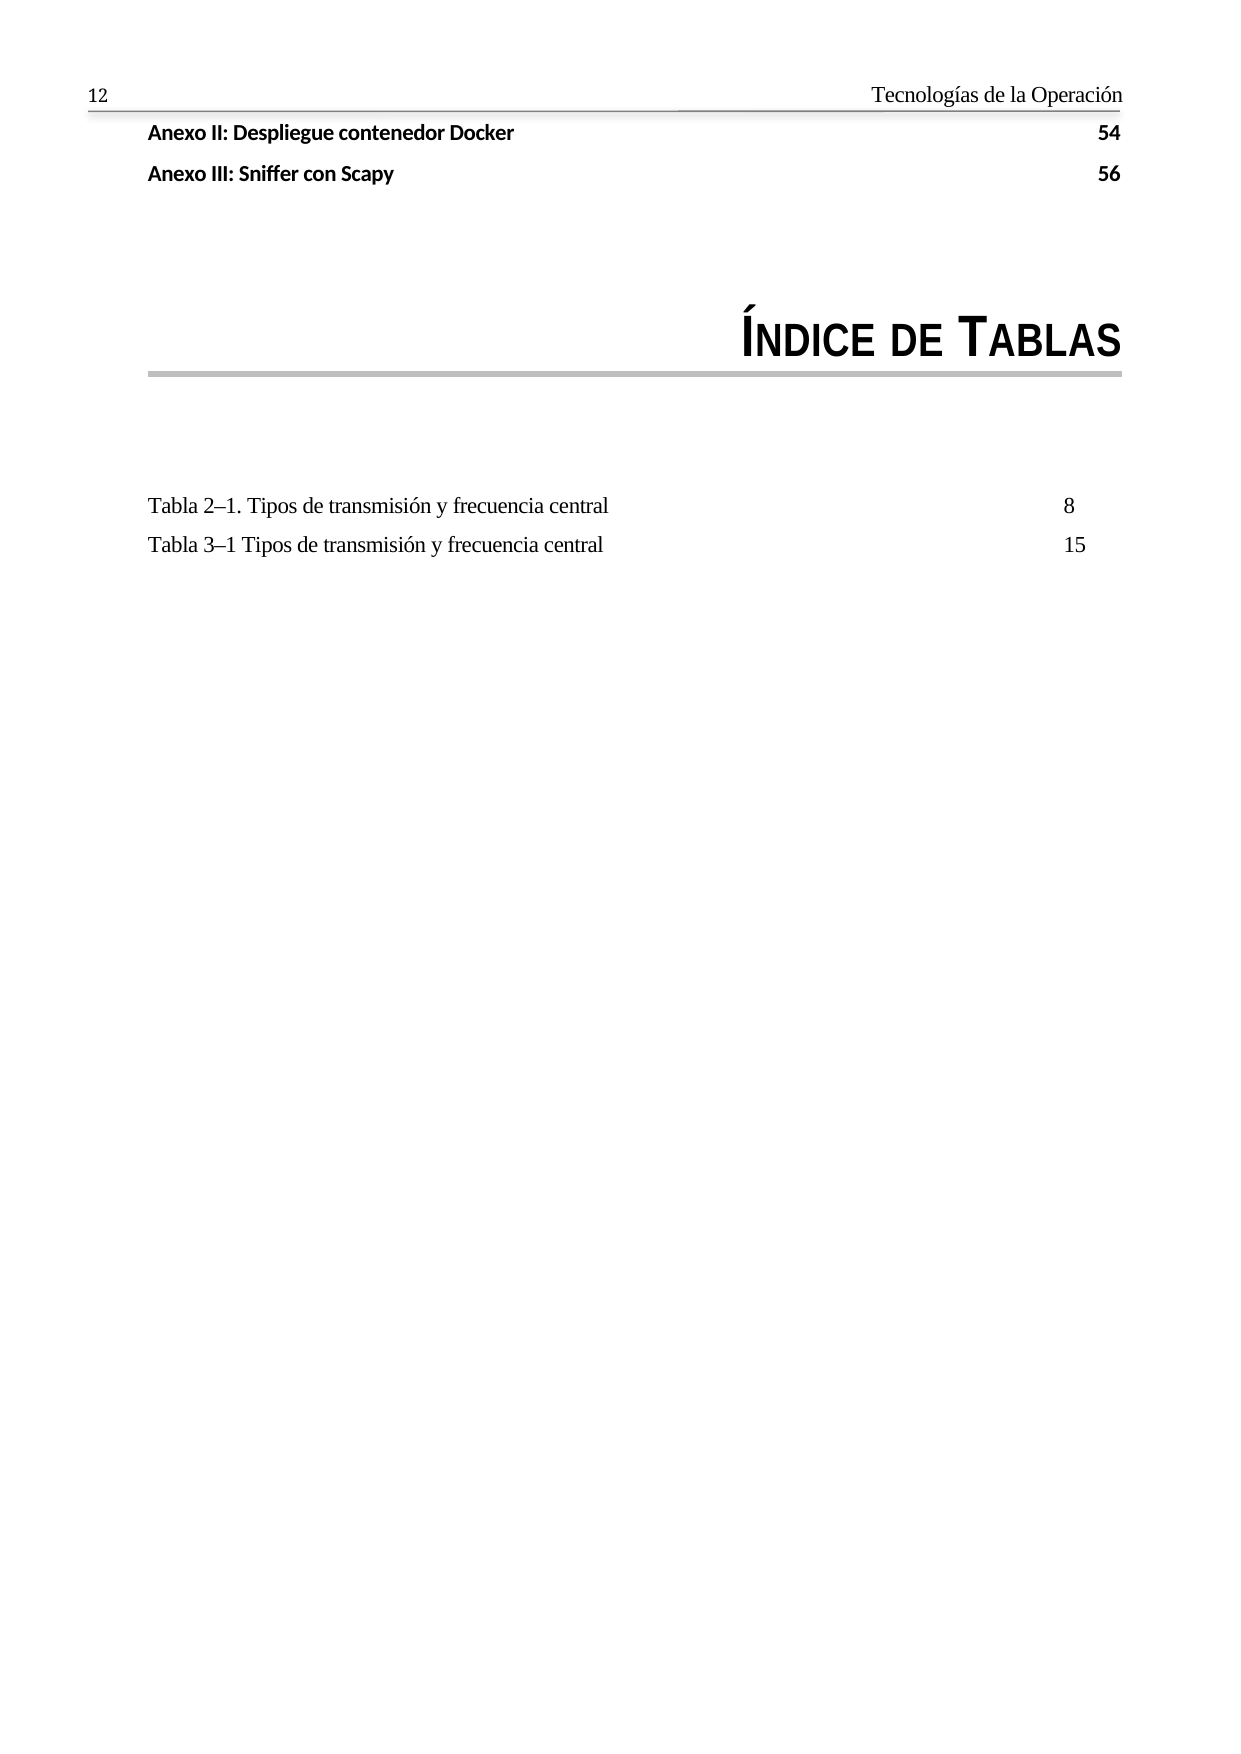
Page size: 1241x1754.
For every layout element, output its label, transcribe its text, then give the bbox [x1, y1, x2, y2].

text Anexo III: Sniffer con Scapy 56 [148, 159, 1122, 187]
text Tabla 3–1 Tipos de transmisión y frecuencia central 15 [148, 531, 1122, 558]
text Tabla 2–1. Tipos de transmisión y frecuencia central 8 [148, 492, 1122, 519]
subtitle Índice de Tablas [148, 302, 1122, 371]
text Anexo II: Despliegue contenedor Docker 54 [148, 118, 1122, 146]
